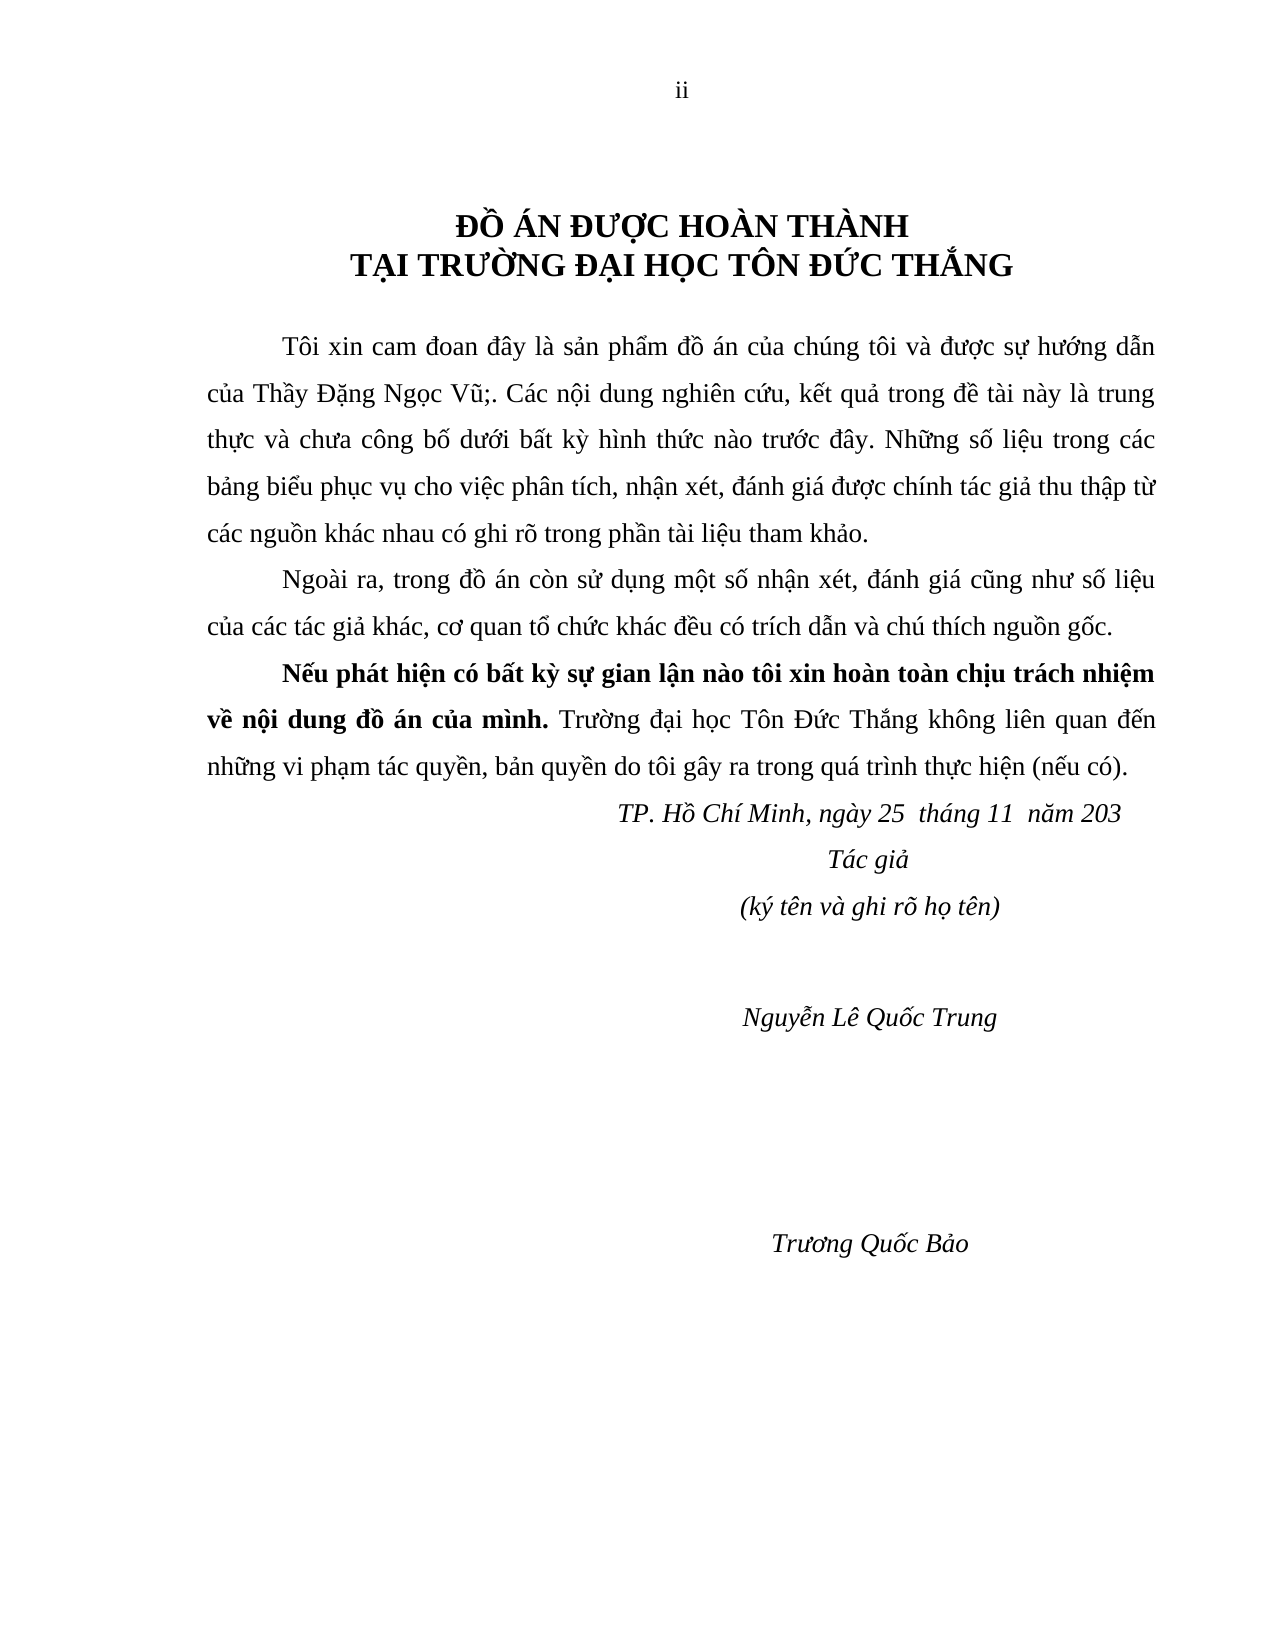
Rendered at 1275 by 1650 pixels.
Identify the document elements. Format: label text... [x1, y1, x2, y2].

text TP. Hồ Chí Minh, ngày 25 tháng 11 năm 203 [582, 797, 1157, 828]
text Ngoài ra, trong đồ án còn sử dụng một số nhận xét, đánh giá cũng như số liệu của các tác giả khác, cơ quan tổ chức khác đều có trích dẫn và chú thích nguồn gốc. [207, 563, 1157, 641]
text TẠI TRƯỜNG ĐẠI HỌC TÔN ĐỨC THẮNG [207, 245, 1157, 283]
text ĐỒ ÁN ĐƯỢC HOÀN THÀNH [207, 207, 1157, 245]
text Tôi xin cam đoan đây là sản phẩm đồ án của chúng tôi và được sự hướng dẫn của Thầy Đặng Ngọc Vũ;. Các nội dung nghiên cứu, kết quả trong đề tài này là trung thực và chưa công bố dưới bất kỳ hình thức nào trước đây. Những số liệu trong các bảng biểu phục vụ cho việc phân tích, nhận xét, đánh giá được chính tác giả thu thập từ các nguồn khác nhau có ghi rõ trong phần tài liệu tham khảo. [207, 330, 1157, 548]
text Trương Quốc Bảo [207, 1227, 1157, 1258]
text Nguyễn Lê Quốc Trung [207, 1001, 1157, 1032]
text Tác giả [582, 843, 1157, 874]
text Nếu phát hiện có bất kỳ sự gian lận nào tôi xin hoàn toàn chịu trách nhiệm về nội dung đồ án của mình. Trường đại học Tôn Đức Thắng không liên quan đến những vi phạm tác quyền, bản quyền do tôi gây ra trong quá trình thực hiện (nếu có). [207, 657, 1157, 781]
text (ký tên và ghi rõ họ tên) [207, 890, 1157, 921]
